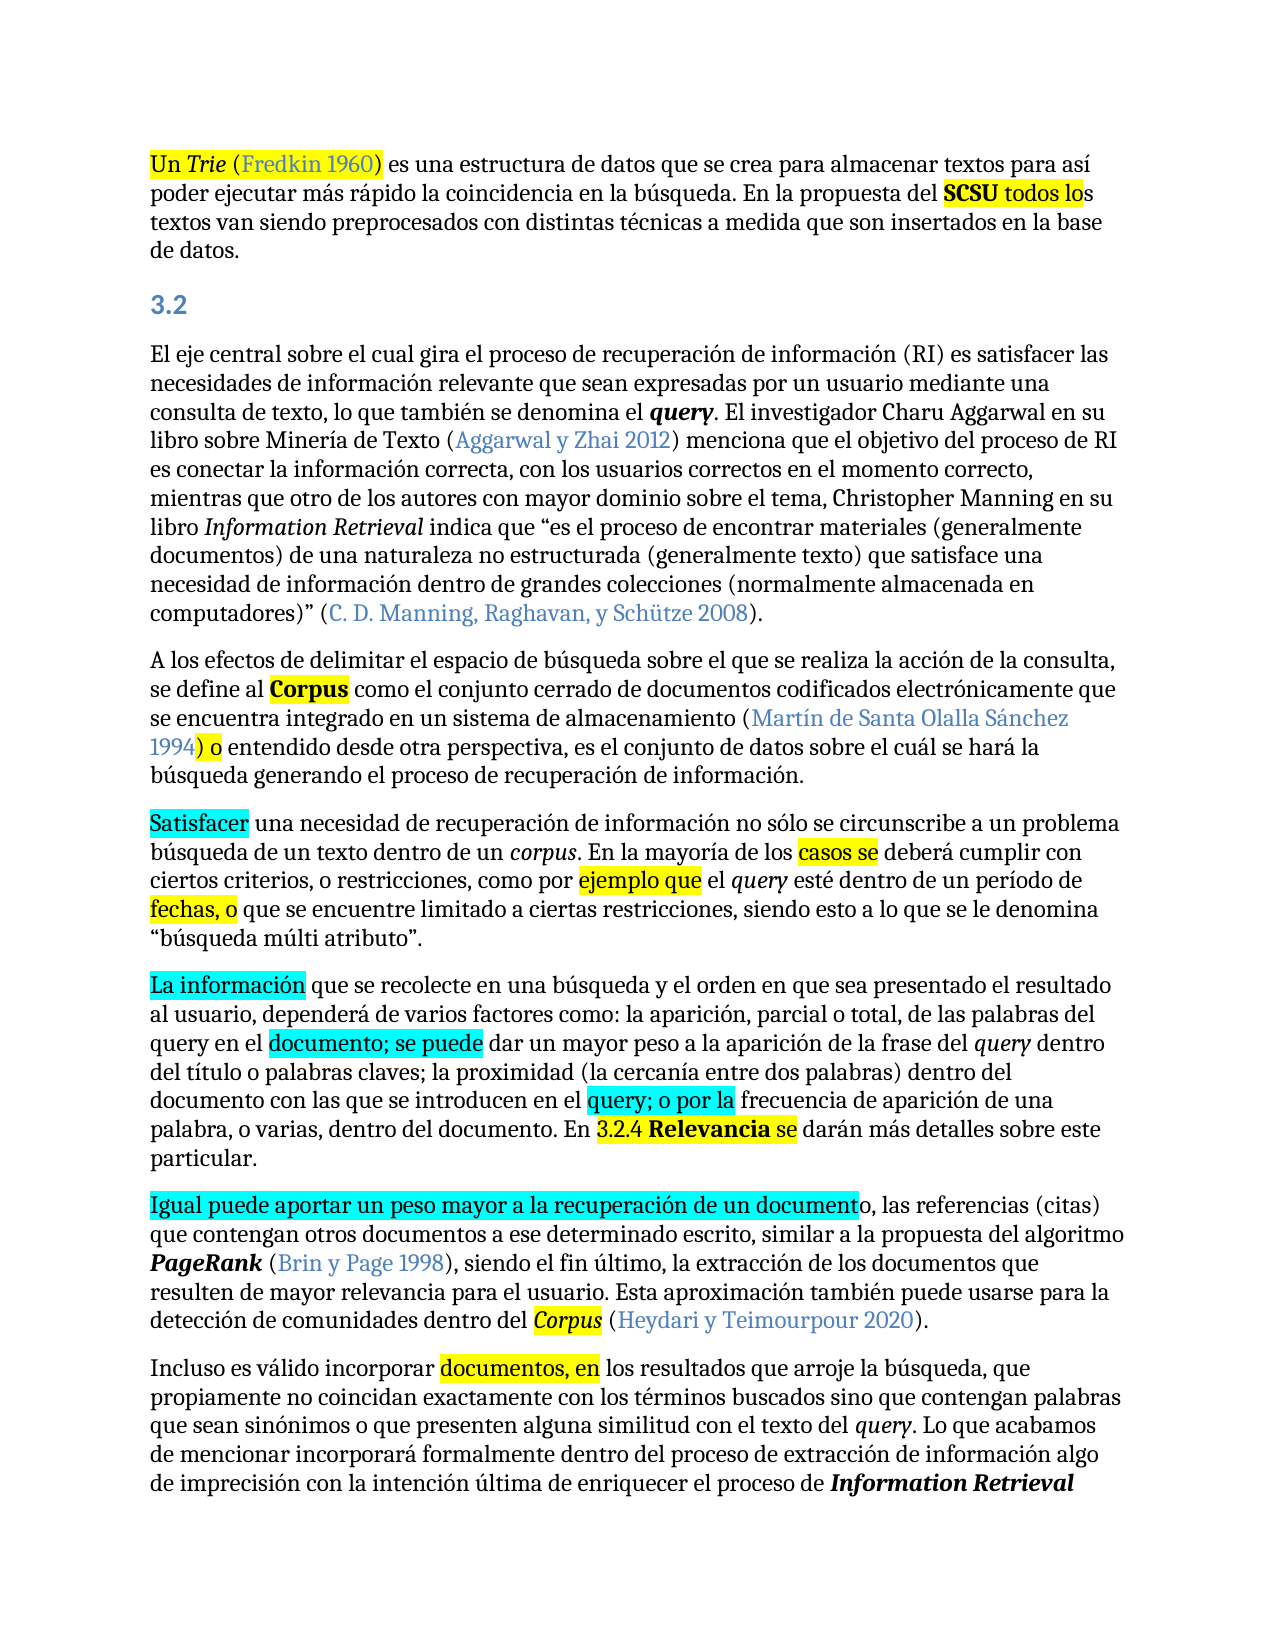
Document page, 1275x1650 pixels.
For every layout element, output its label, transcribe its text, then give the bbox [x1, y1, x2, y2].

text Un Trie (Fredkin 1960) es una estructura de datos que se crea para almacenar textos para así poder ejecutar más rápido la coincidencia en la búsqueda. En la propuesta del SCSU todos los textos van siendo preprocesados con distintas técnicas a medida que son insertados en la base de datos. [150, 150, 1125, 265]
text Satisfacer una necesidad de recuperación de información no sólo se circunscribe a un problema búsqueda de un texto dentro de un corpus. En la mayoría de los casos se deberá cumplir con ciertos criterios, o restricciones, como por ejemplo que el query esté dentro de un período de fechas, o que se encuentre limitado a ciertas restricciones, siendo esto a lo que se le denomina “búsqueda múlti atributo”. [150, 809, 1125, 953]
text La información que se recolecte en una búsqueda y el orden en que sea presentado el resultado al usuario, dependerá de varios factores como: la aparición, parcial o total, de las palabras del query en el documento; se puede dar un mayor peso a la aparición de la frase del query dentro del título o palabras claves; la proximidad (la cercanía entre dos palabras) dentro del documento con las que se introducen en el query; o por la frecuencia de aparición de una palabra, o varias, dentro del documento. En 3.2.4 Relevancia se darán más detalles sobre este particular. [150, 971, 1125, 1173]
text A los efectos de delimitar el espacio de búsqueda sobre el que se realiza la acción de la consulta, se define al Corpus como el conjunto cerrado de documentos codificados electrónicamente que se encuentra integrado en un sistema de almacenamiento (Martín de Santa Olalla Sánchez 1994) o entendido desde otra perspectiva, es el conjunto de datos sobre el cuál se hará la búsqueda generando el proceso de recuperación de información. [150, 646, 1125, 790]
text Igual puede aportar un peso mayor a la recuperación de un documento, las referencias (citas) que contengan otros documentos a ese determinado escrito, similar a la propuesta del algoritmo PageRank (Brin y Page 1998), siendo el fin último, la extracción de los documentos que resulten de mayor relevancia para el usuario. Esta aproximación también puede usarse para la detección de comunidades dentro del Corpus (Heydari y Teimourpour 2020). [150, 1191, 1125, 1335]
subtitle 3.2 Recuperación de Información: [150, 286, 1125, 321]
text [150, 1354, 1125, 1498]
text El eje central sobre el cual gira el proceso de recuperación de información (RI) es satisfacer las necesidades de información relevante que sean expresadas por un usuario mediante una consulta de texto, lo que también se denomina el query. El investigador Charu Aggarwal en su libro sobre Minería de Texto (Aggarwal y Zhai 2012) menciona que el objetivo del proceso de RI es conectar la información correcta, con los usuarios correctos en el momento correcto, mientras que otro de los autores con mayor dominio sobre el tema, Christopher Manning en su libro Information Retrieval indica que “es el proceso de encontrar materiales (generalmente documentos) de una naturaleza no estructurada (generalmente texto) que satisface una necesidad de información dentro de grandes colecciones (normalmente almacenada en computadores)” (C. D. Manning, Raghavan, y Schütze 2008). [150, 340, 1125, 628]
